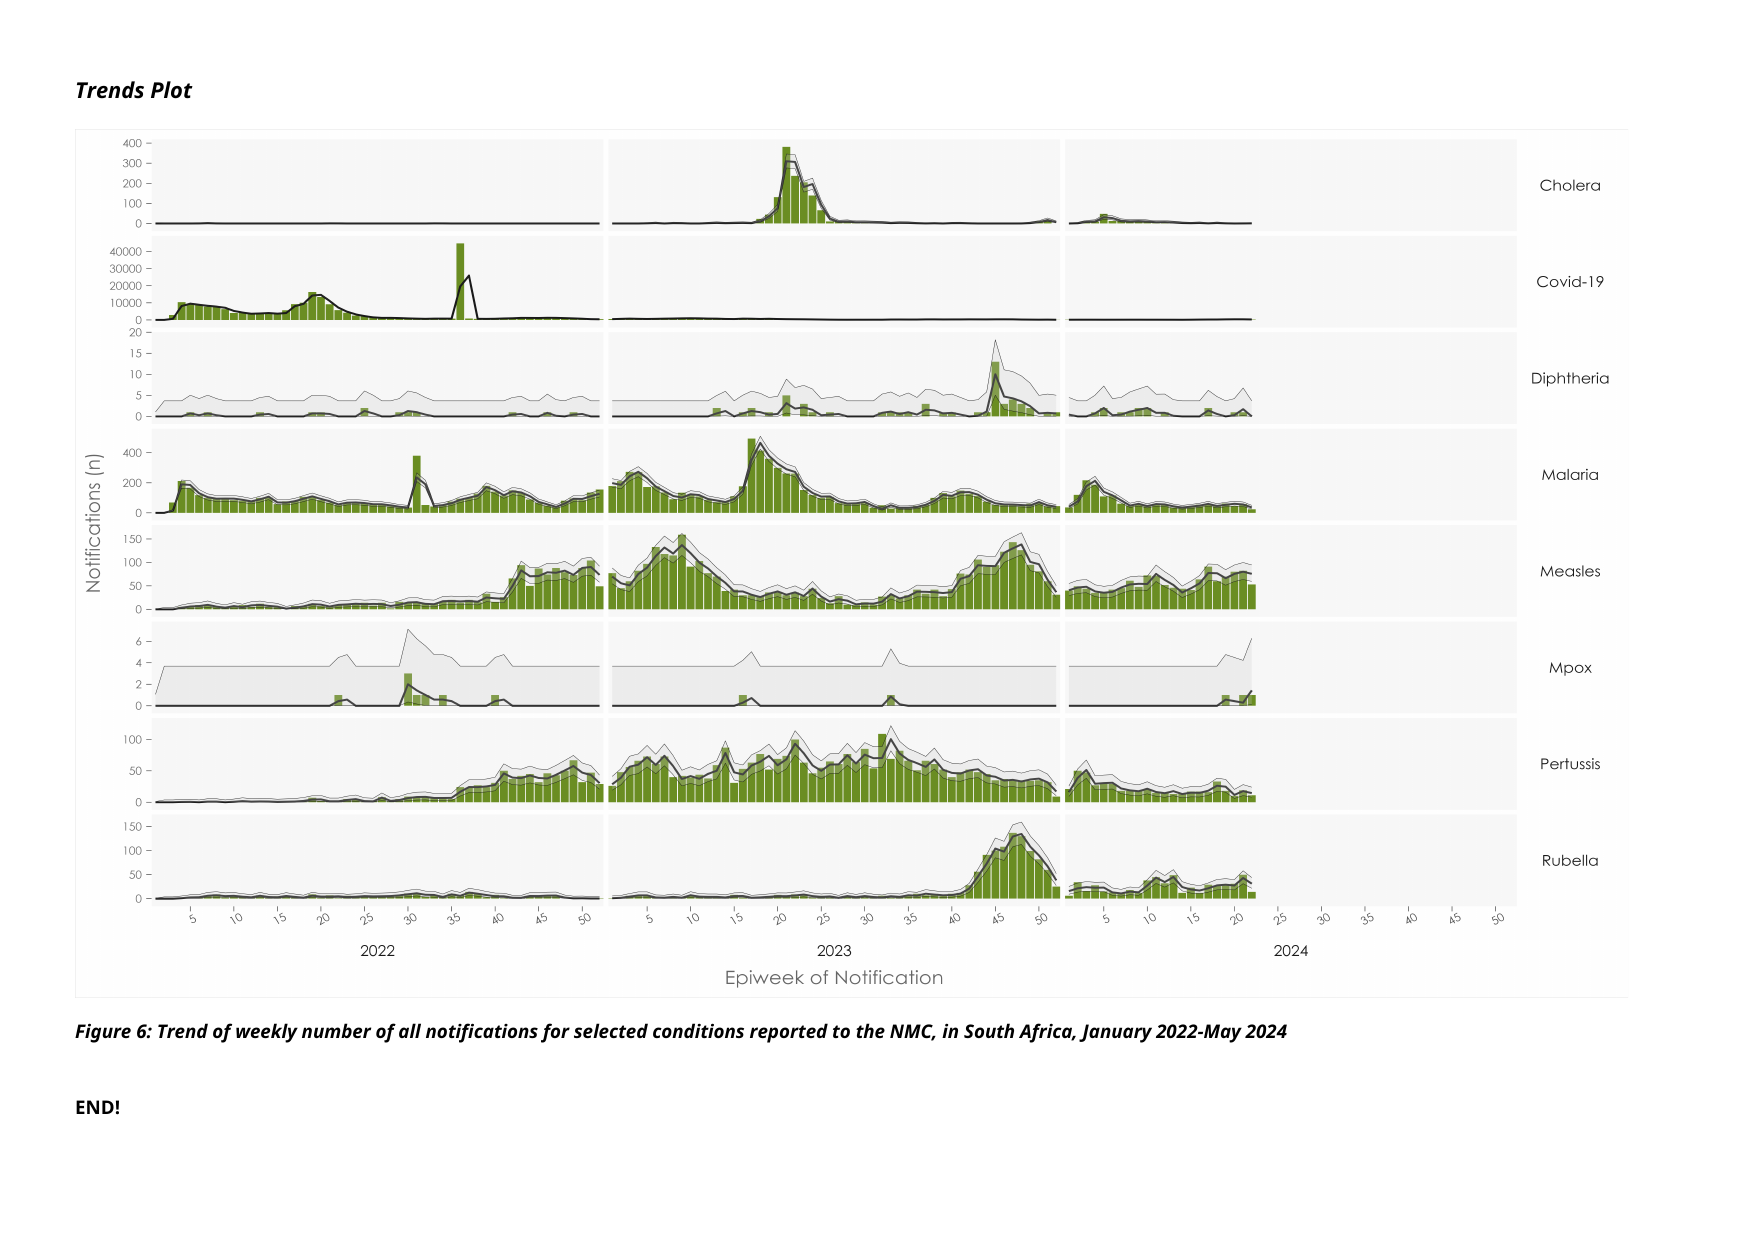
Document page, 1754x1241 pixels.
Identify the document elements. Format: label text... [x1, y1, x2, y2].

subtitle Trends Plot [75, 75, 1679, 105]
text END! [75, 1094, 1679, 1120]
text Figure 6: Trend of weekly number of all notifications for selected conditions reported to the NMC, in South Africa, January 2022-May 2024 [75, 1018, 1679, 1044]
